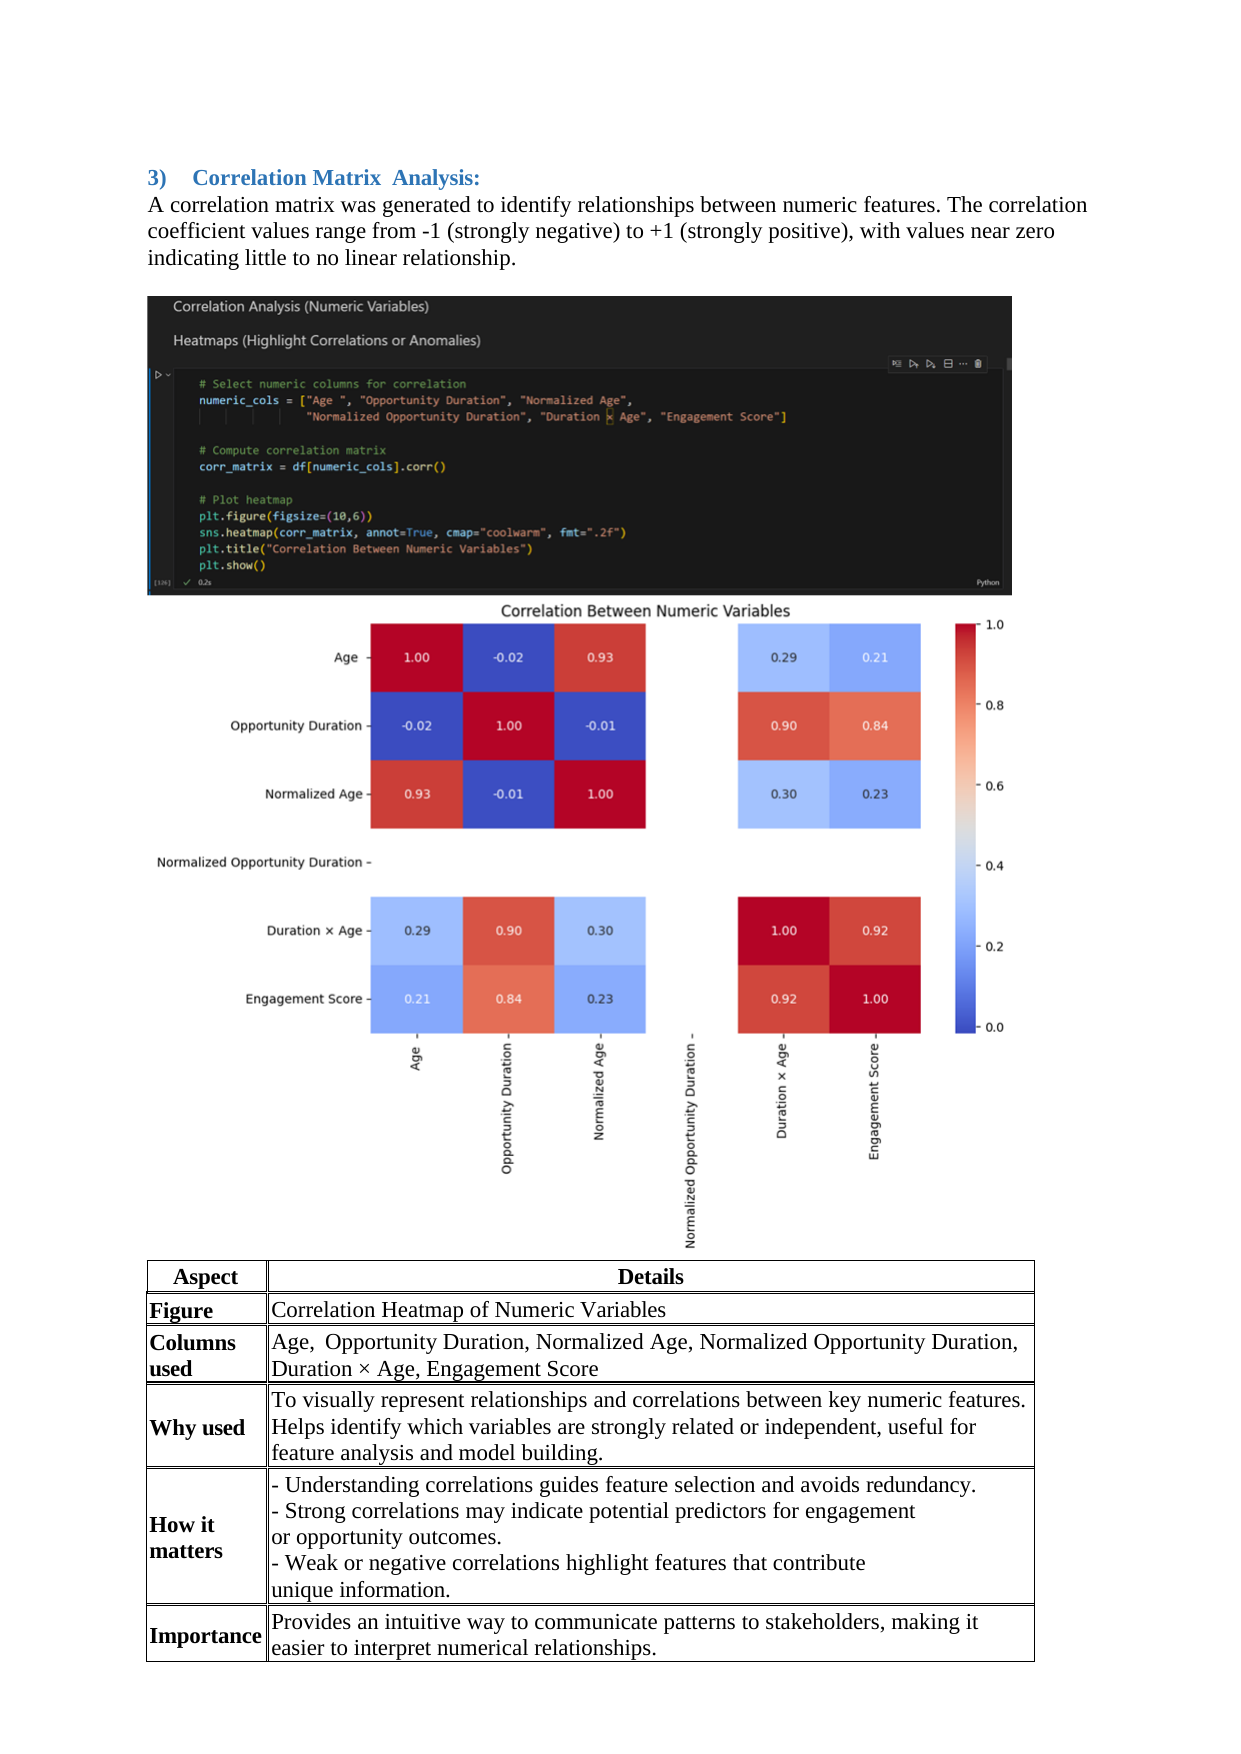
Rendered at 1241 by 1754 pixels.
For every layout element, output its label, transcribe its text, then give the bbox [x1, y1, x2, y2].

table_cell To visually represent relationships and correlations between key numeric features. Helps identify which variables are strongly related or independent, useful for feature analysis and model building. [269, 1385, 1034, 1466]
table_cell Why used [147, 1385, 266, 1466]
table_cell Correlation Heatmap of Numeric Variables [269, 1294, 1034, 1323]
table_cell Understanding correlations guides feature selection and avoids redundancy. Strong correlations may indicate potential predictors for engagement or opportunity outcomes. Weak or negative correlations highlight features that contribute unique information. [269, 1469, 1034, 1603]
table_cell Provides an intuitive way to communicate patterns to stakeholders, making it easier to interpret numerical relationships. [269, 1606, 1034, 1661]
table_cell Importance [147, 1606, 266, 1661]
list Correlation Matrix Analysis: [147, 165, 1211, 191]
table_cell Age, Opportunity Duration, Normalized Age, Normalized Opportunity Duration, Duration × Age, Engagement Score [269, 1326, 1034, 1381]
table_cell Figure [147, 1294, 266, 1323]
table_header Aspect [148, 1261, 266, 1291]
table_cell How it matters [147, 1469, 266, 1603]
table_cell Columns used [147, 1326, 266, 1381]
picture [147, 296, 1012, 1257]
text A correlation matrix was generated to identify relationships between numeric features. The correlation coefficient values range from -1 (strongly negative) to +1 (strongly positive), with values near zero indicating little to no linear relationship. [147, 191, 1127, 270]
table_header Details [269, 1261, 1034, 1291]
